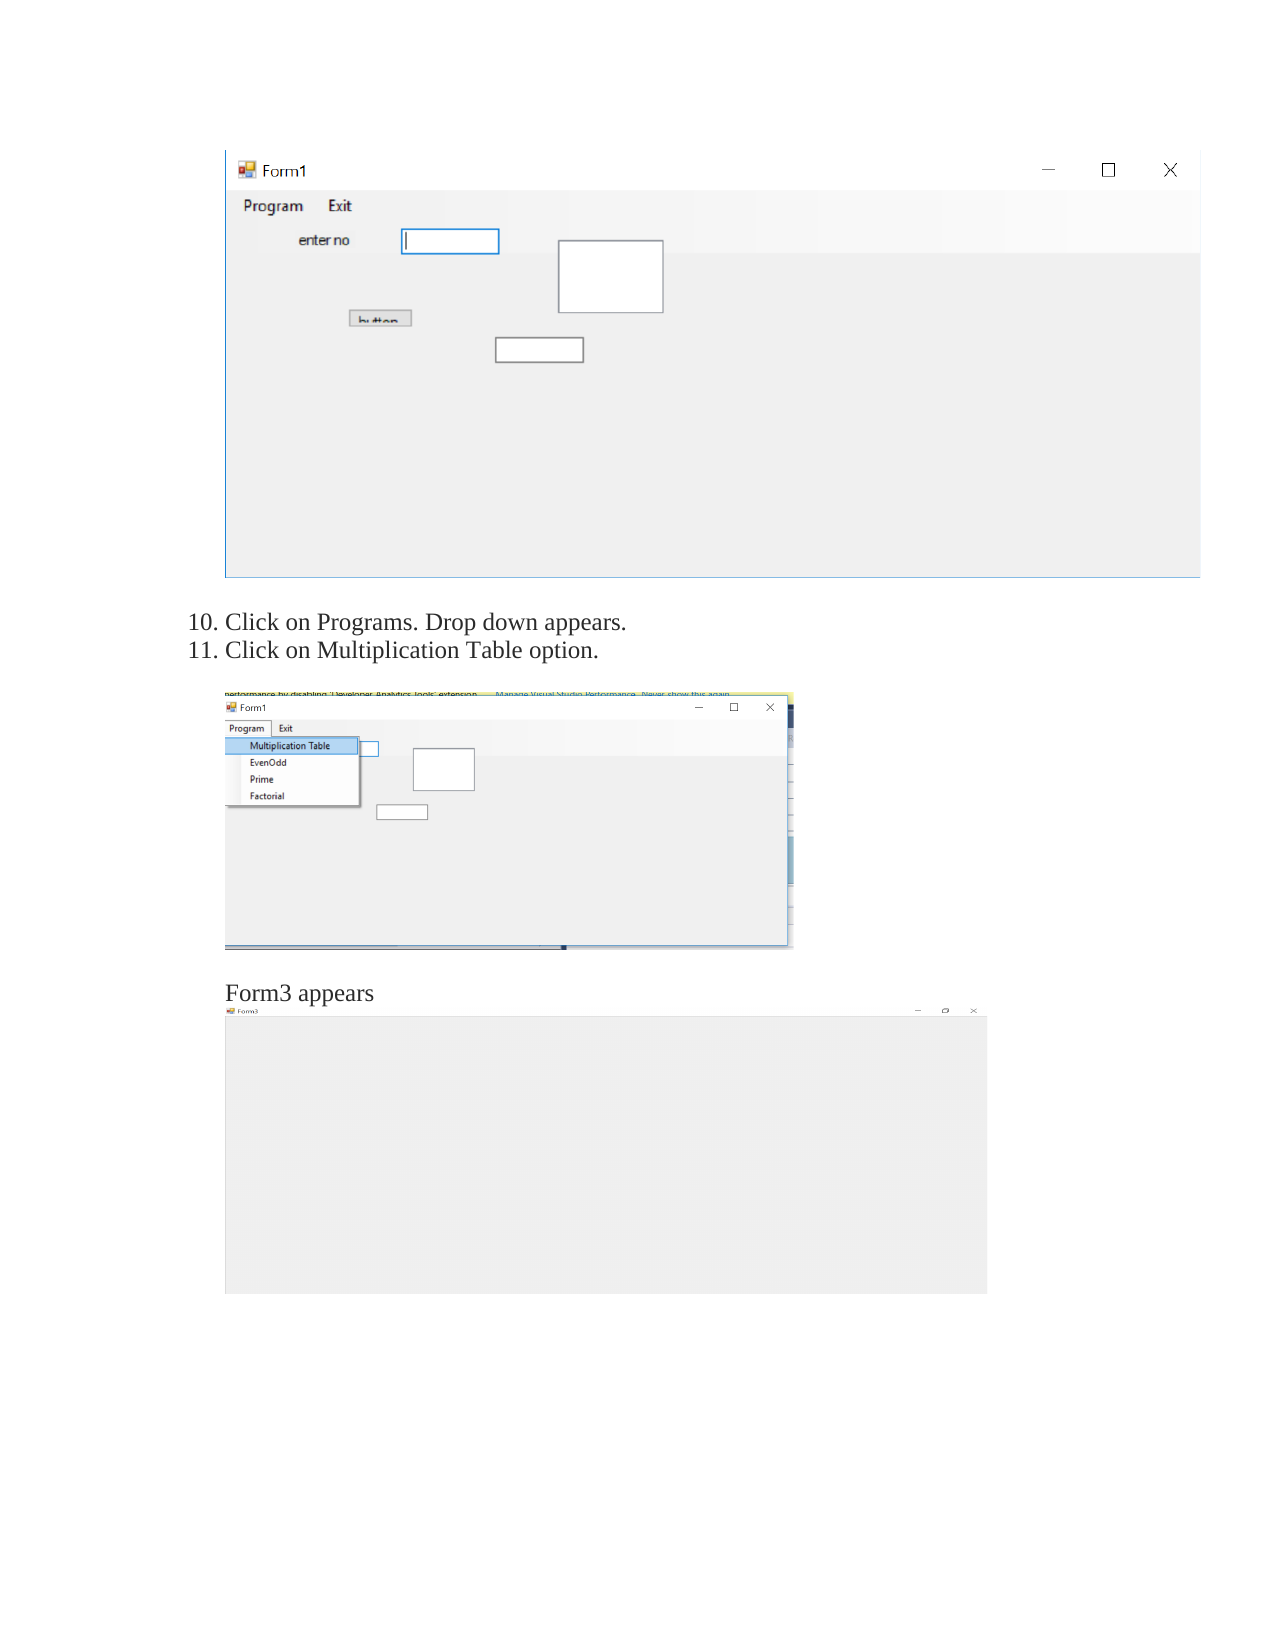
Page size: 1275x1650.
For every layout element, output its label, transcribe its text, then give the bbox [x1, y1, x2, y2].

picture [225, 150, 1200, 578]
list Click on Multiplication Table option. [187, 635, 1125, 664]
picture [225, 692, 794, 950]
picture [225, 1007, 988, 1294]
text Form3 appears [225, 978, 1125, 1007]
list Click on Programs. Drop down appears. [187, 607, 1125, 635]
